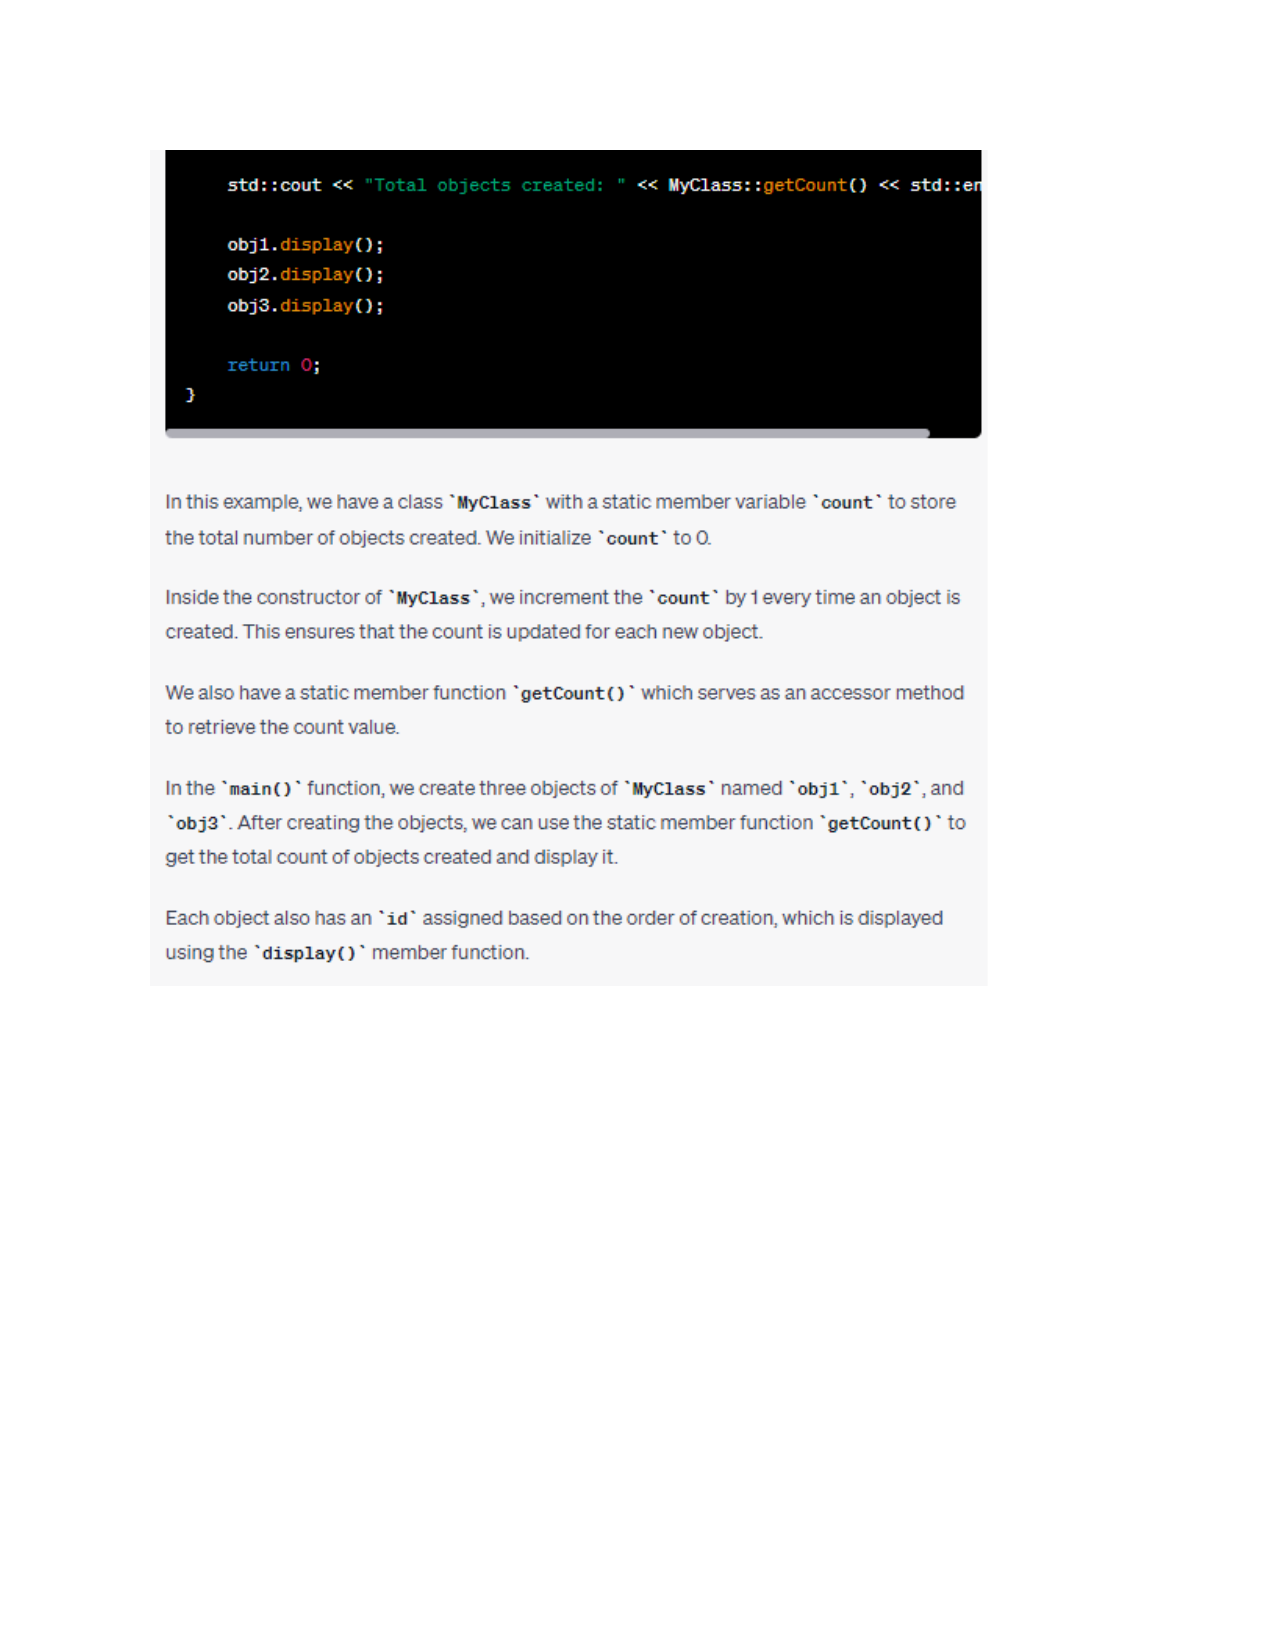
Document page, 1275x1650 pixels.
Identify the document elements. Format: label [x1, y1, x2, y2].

picture [150, 150, 988, 986]
